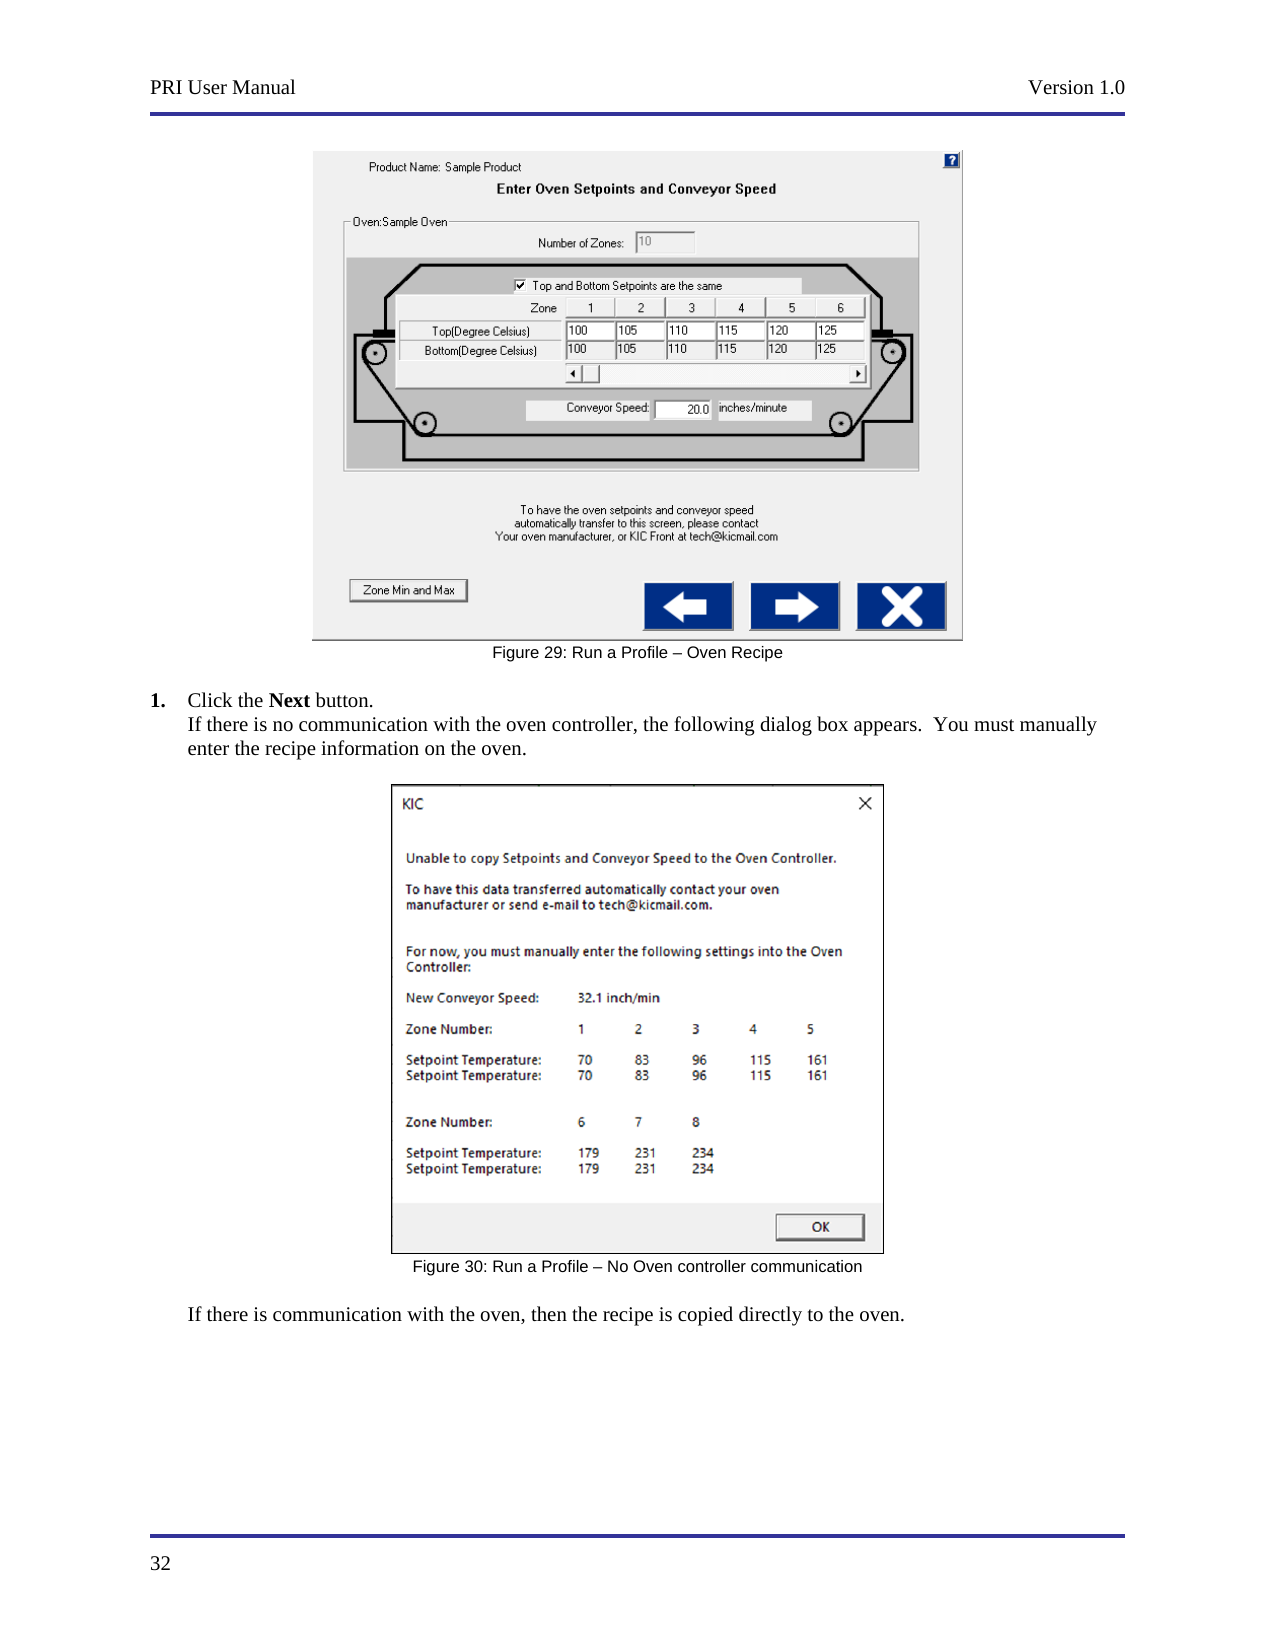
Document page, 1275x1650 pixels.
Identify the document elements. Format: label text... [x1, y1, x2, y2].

text If there is communication with the oven, then the recipe is copied directly to the oven. [187, 1302, 1125, 1326]
list Click the Next button. [150, 688, 1125, 712]
text If there is no communication with the oven controller, the following dialog box appears. You must manually enter the recipe information on the oven. [187, 712, 1125, 760]
picture [392, 785, 883, 1253]
text Figure 29: Run a Profile – Oven Recipe [150, 643, 1125, 662]
text Figure 30: Run a Profile – No Oven controller communication [150, 1256, 1125, 1276]
picture [312, 150, 963, 641]
